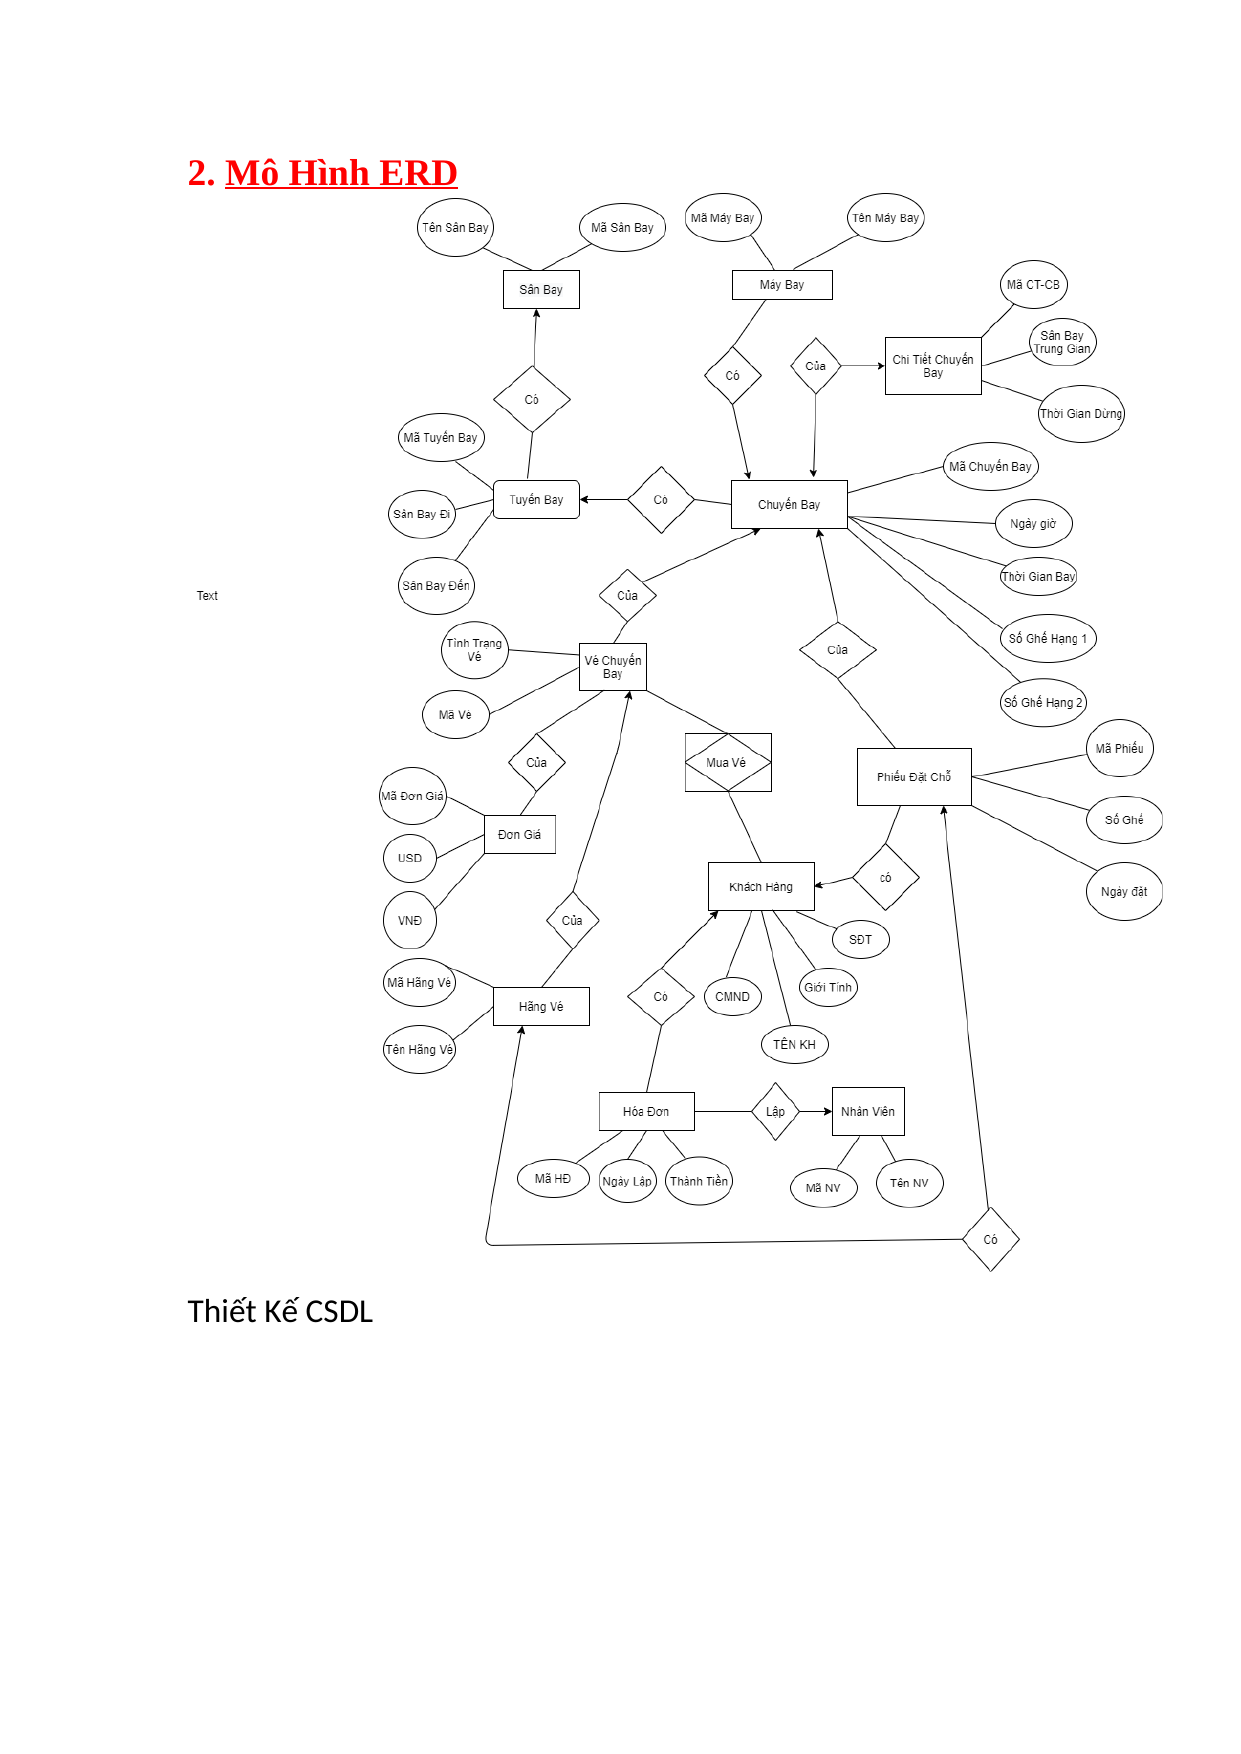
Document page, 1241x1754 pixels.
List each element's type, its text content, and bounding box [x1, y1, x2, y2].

text Thiết Kế CSDL [187, 1290, 1090, 1331]
subtitle Mô Hình ERD [187, 150, 1090, 193]
picture [187, 193, 1163, 1272]
